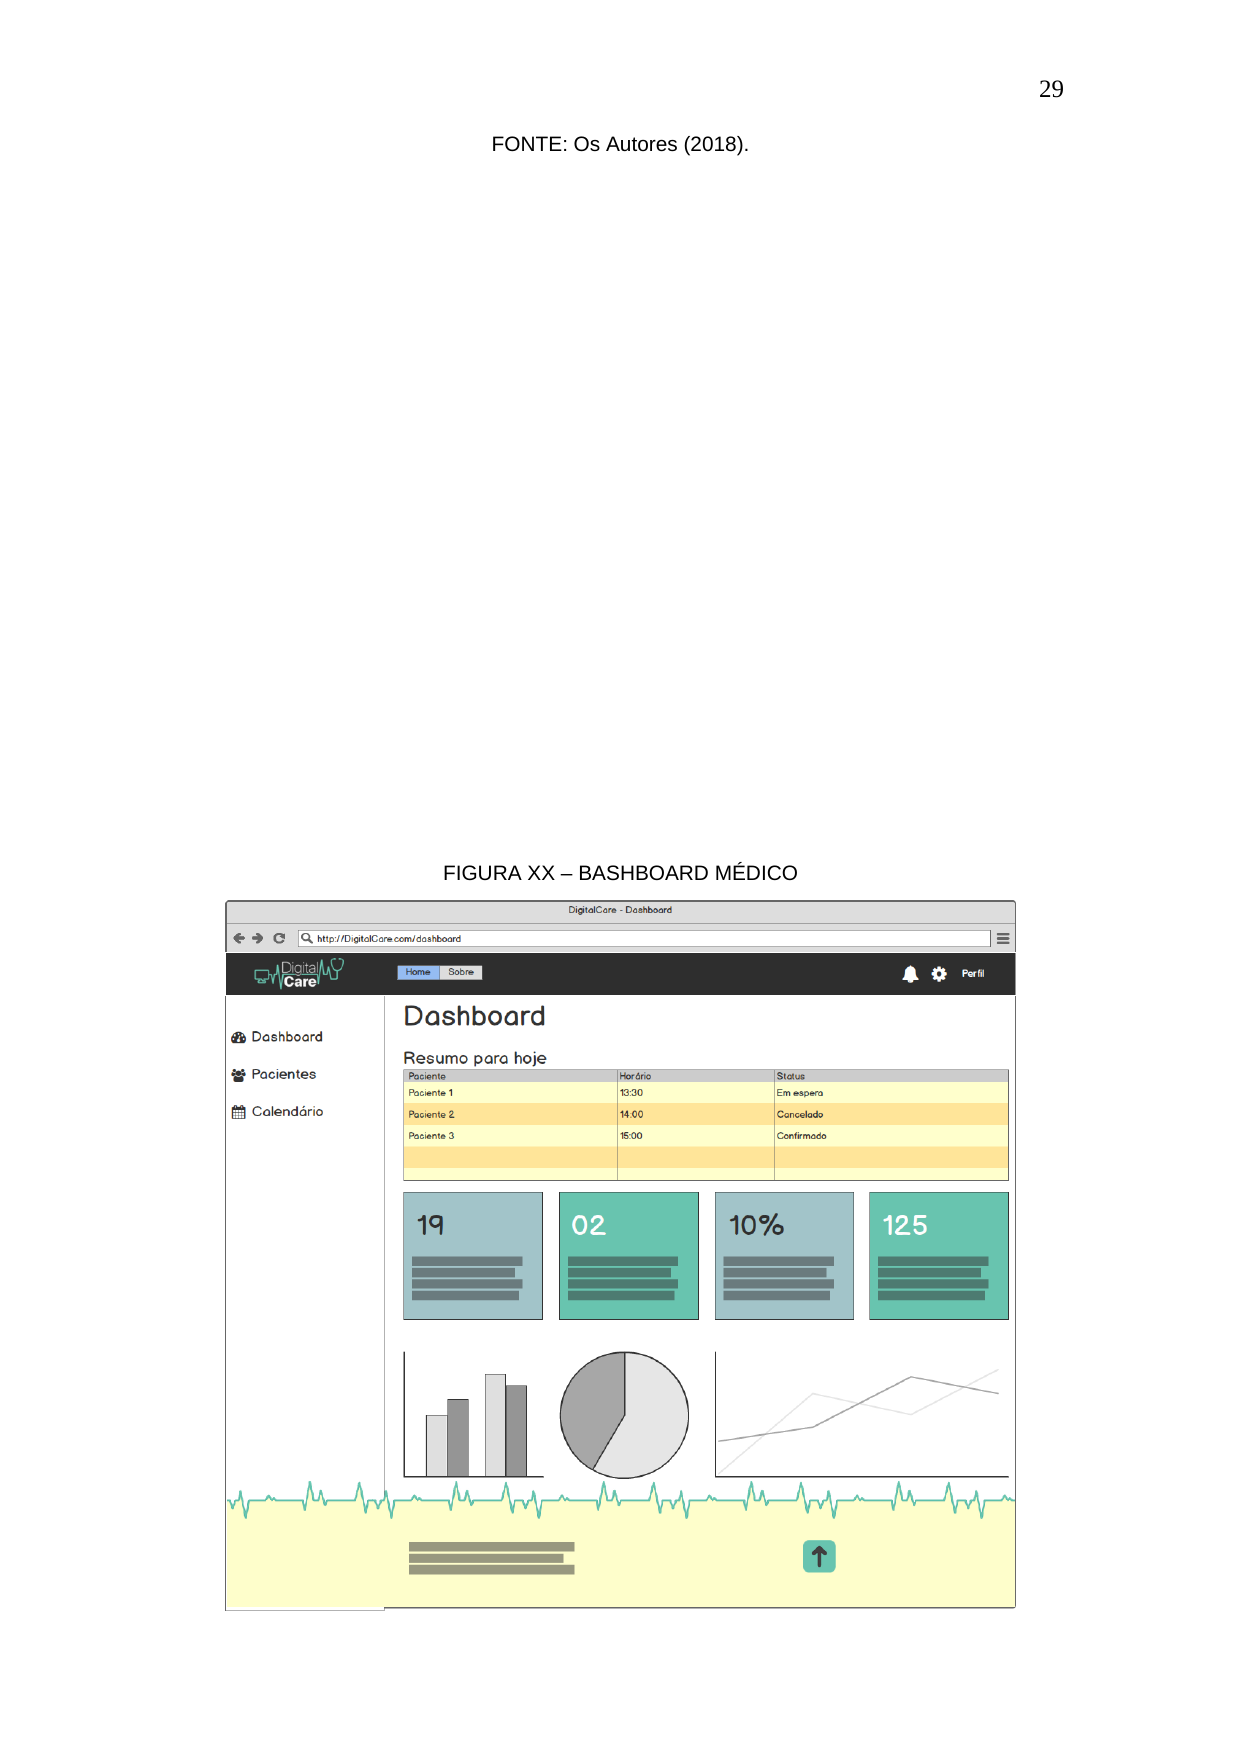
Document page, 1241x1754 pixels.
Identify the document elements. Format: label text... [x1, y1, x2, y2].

picture [225, 900, 1016, 1611]
text FONTE: Os Autores (2018). [177, 131, 1064, 155]
text FIGURA XX – BASHBOARD MÉDICO [177, 857, 1064, 886]
